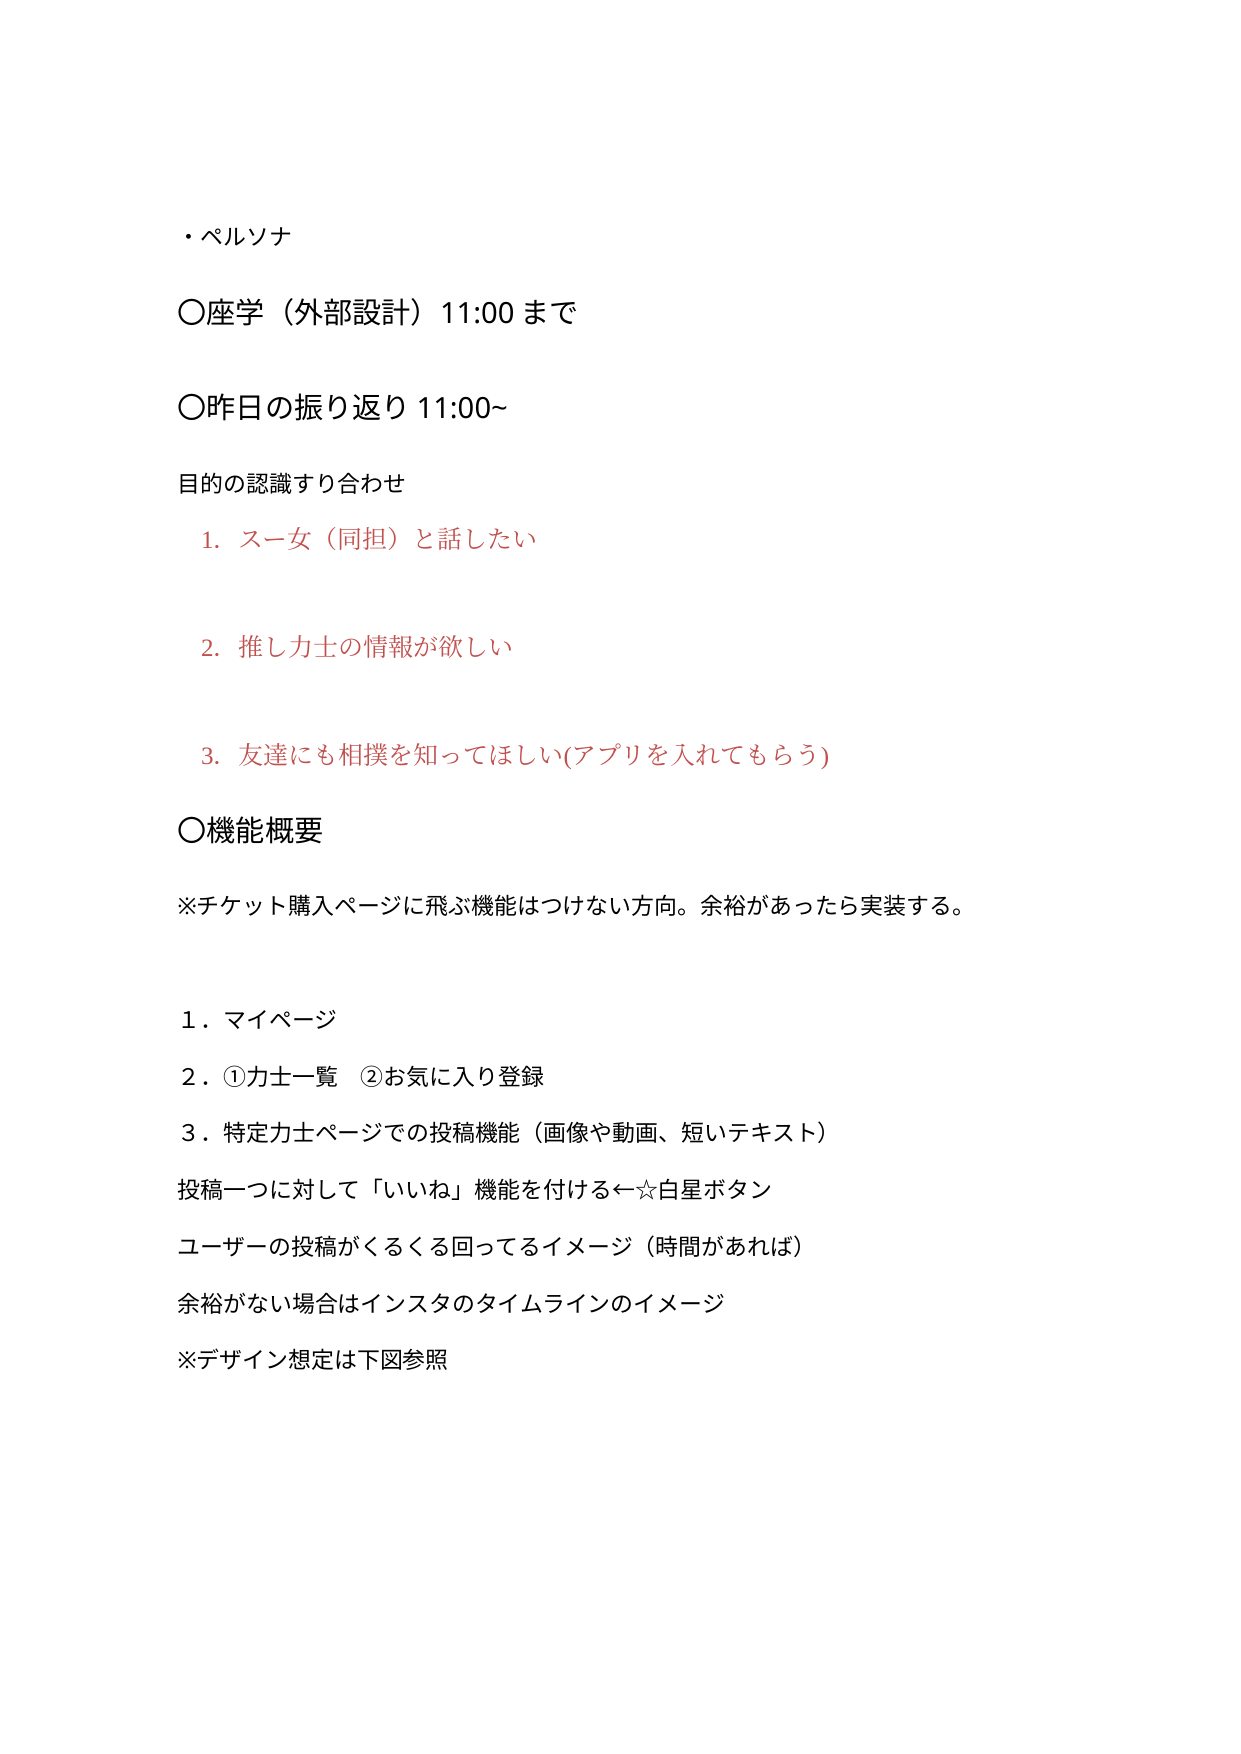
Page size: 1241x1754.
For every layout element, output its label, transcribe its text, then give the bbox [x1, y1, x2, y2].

text 〇昨日の振り返り11:00~ [177, 368, 1063, 443]
text ・ペルソナ [177, 217, 1063, 254]
text 1．スー女（同担）と話したい [201, 520, 1063, 558]
text 余裕がない場合はインスタのタイムラインのイメージ [177, 1283, 1063, 1321]
text 目的の認識すり合わせ [177, 463, 1063, 501]
text ※チケット購入ページに飛ぶ機能はつけない方向。余裕があったら実装する。 [177, 886, 1063, 924]
text 2．推し力士の情報が欲しい [201, 629, 1063, 666]
text ※デザイン想定は下図参照 [177, 1340, 1063, 1378]
text ユーザーの投稿がくるくる回ってるイメージ（時間があれば） [177, 1227, 1063, 1264]
text 投稿一つに対して「いいね」機能を付ける←☆白星ボタン [177, 1170, 1063, 1207]
text ３．特定力士ページでの投稿機能（画像や動画、短いテキスト） [177, 1113, 1063, 1151]
text 〇座学（外部設計）11:00まで [177, 273, 1063, 348]
text 〇機能概要 [177, 791, 1063, 866]
text 3．友達にも相撲を知ってほしい(アプリを入れてもらう) [201, 737, 1063, 774]
text １．マイページ [177, 999, 1063, 1037]
text ２．①力士一覧 ②お気に入り登録 [177, 1056, 1063, 1094]
